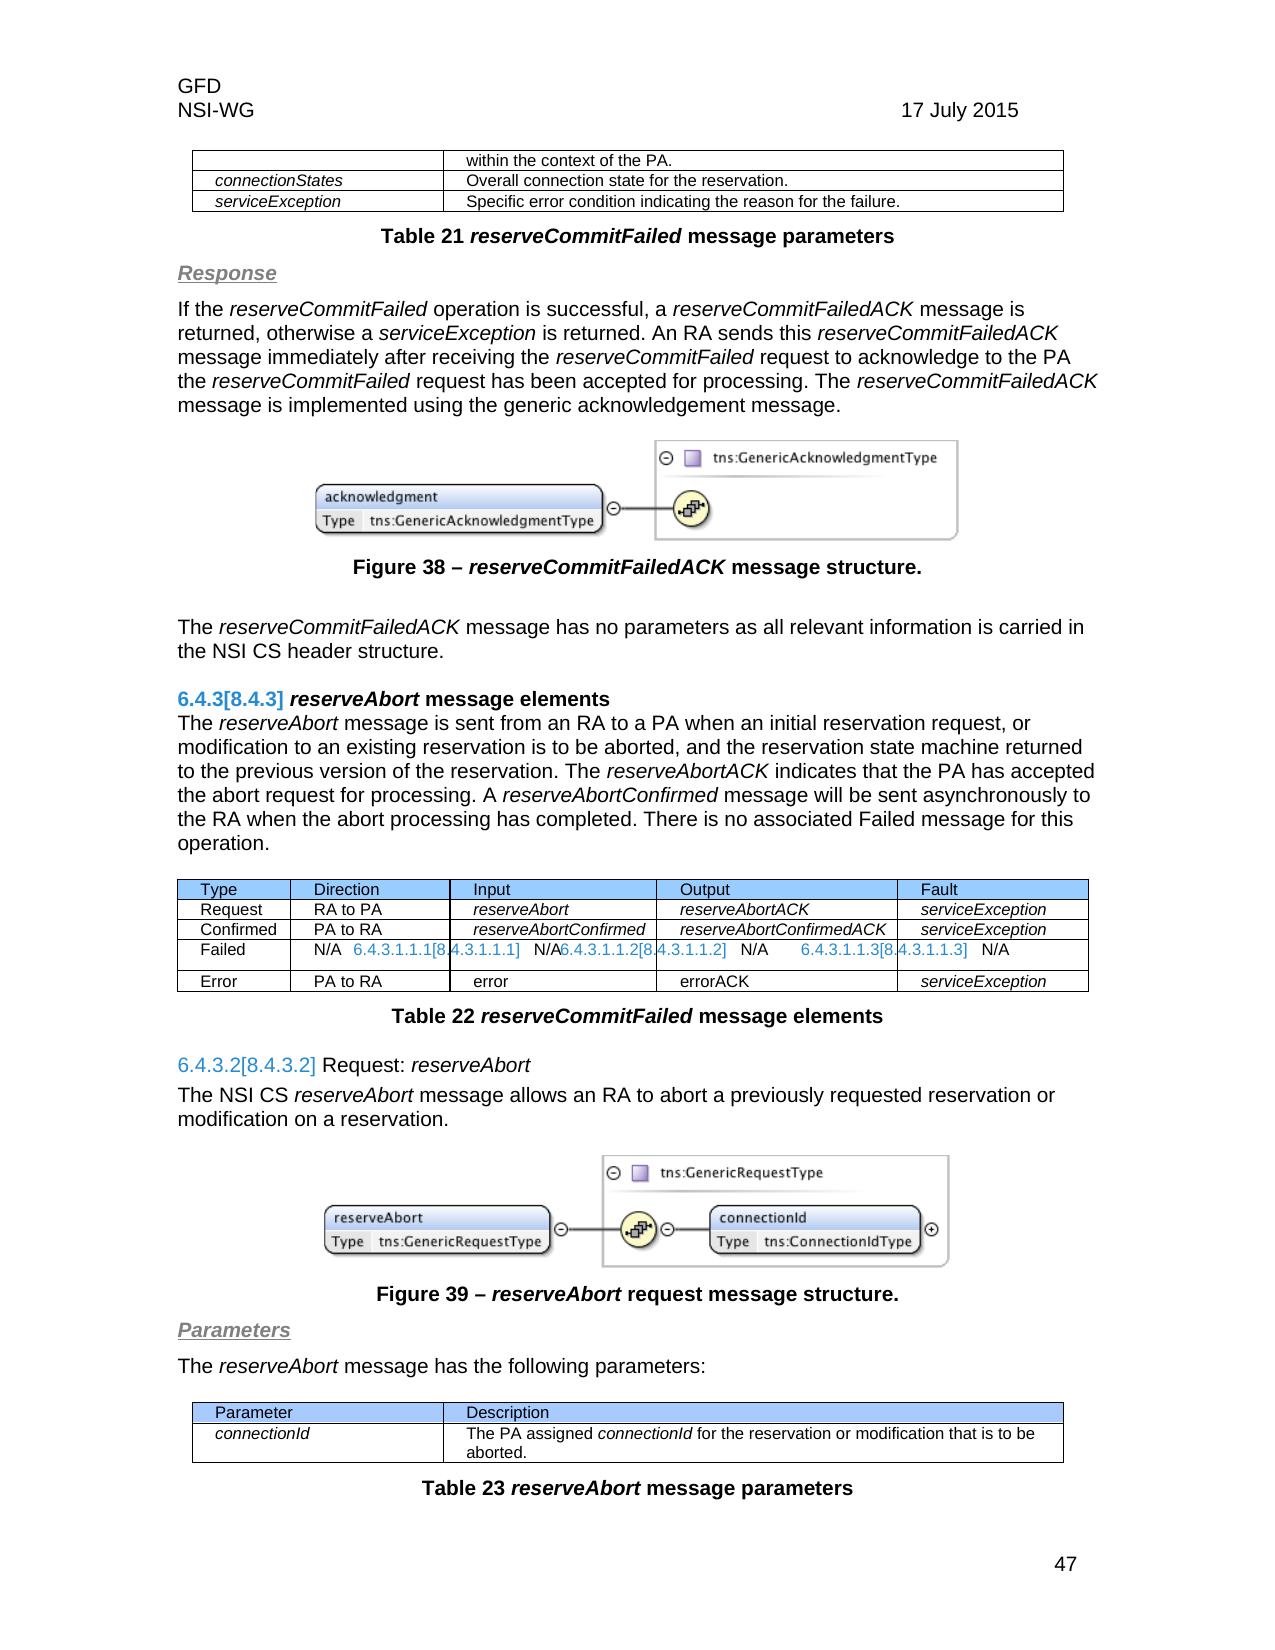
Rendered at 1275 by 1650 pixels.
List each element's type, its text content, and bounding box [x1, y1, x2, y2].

text The NSI CS reserveAbort message allows an RA to abort a previously requested reservation or modification on a reservation. [177, 1083, 1098, 1131]
text Figure 39 – reserveAbort request message structure. [177, 1281, 1098, 1305]
text The reserveCommitFailedACK message has no parameters as all relevant information is carried in the NSI CS header structure. [177, 615, 1098, 663]
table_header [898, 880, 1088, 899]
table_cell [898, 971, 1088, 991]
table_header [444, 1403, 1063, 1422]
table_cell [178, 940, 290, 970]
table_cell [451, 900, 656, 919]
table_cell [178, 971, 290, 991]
text Parameters [177, 1318, 1098, 1342]
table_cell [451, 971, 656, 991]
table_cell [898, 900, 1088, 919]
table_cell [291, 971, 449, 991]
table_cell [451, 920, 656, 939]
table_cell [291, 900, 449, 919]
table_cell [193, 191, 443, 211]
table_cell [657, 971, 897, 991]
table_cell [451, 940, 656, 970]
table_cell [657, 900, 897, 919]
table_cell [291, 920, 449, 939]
text The reserveAbort message is sent from an RA to a PA when an initial reservation request, or modification to an existing reservation is to be aborted, and the reservation state machine returned to the previous version of the reservation. The reserveAbortACK indicates that the PA has accepted the abort request for processing. A reserveAbortConfirmed message will be sent asynchronously to the RA when the abort processing has completed. There is no associated Failed message for this operation. [177, 711, 1098, 854]
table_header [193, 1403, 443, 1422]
text The reserveAbort message has the following parameters: [177, 1354, 1098, 1378]
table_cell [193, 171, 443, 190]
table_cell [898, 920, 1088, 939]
text Table 22 reserveCommitFailed message elements [177, 1004, 1098, 1028]
text Table 23 reserveAbort message parameters [177, 1475, 1098, 1499]
text Response [177, 261, 1098, 284]
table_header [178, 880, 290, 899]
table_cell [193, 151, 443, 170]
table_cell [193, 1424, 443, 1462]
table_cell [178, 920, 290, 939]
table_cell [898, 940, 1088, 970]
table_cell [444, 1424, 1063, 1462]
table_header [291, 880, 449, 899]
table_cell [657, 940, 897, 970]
text Table 21 reserveCommitFailed message parameters [177, 224, 1098, 248]
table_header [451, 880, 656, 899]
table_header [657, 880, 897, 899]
subtitle reserveAbort message elements [177, 687, 1098, 711]
picture [315, 440, 960, 542]
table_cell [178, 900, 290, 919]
text If the reserveCommitFailed operation is successful, a reserveCommitFailedACK message is returned, otherwise a serviceException is returned. An RA sends this reserveCommitFailedACK message immediately after receiving the reserveCommitFailed request to acknowledge to the PA the reserveCommitFailed request has been accepted for processing. The reserveCommitFailedACK message is implemented using the generic acknowledgement message. [177, 297, 1098, 417]
text Figure 38 – reserveCommitFailedACK message structure. [177, 554, 1098, 578]
picture [324, 1155, 951, 1269]
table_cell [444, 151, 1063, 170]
subtitle Request: reserveAbort [177, 1053, 1098, 1077]
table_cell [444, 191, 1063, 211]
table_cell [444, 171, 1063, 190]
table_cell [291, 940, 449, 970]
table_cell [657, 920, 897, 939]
